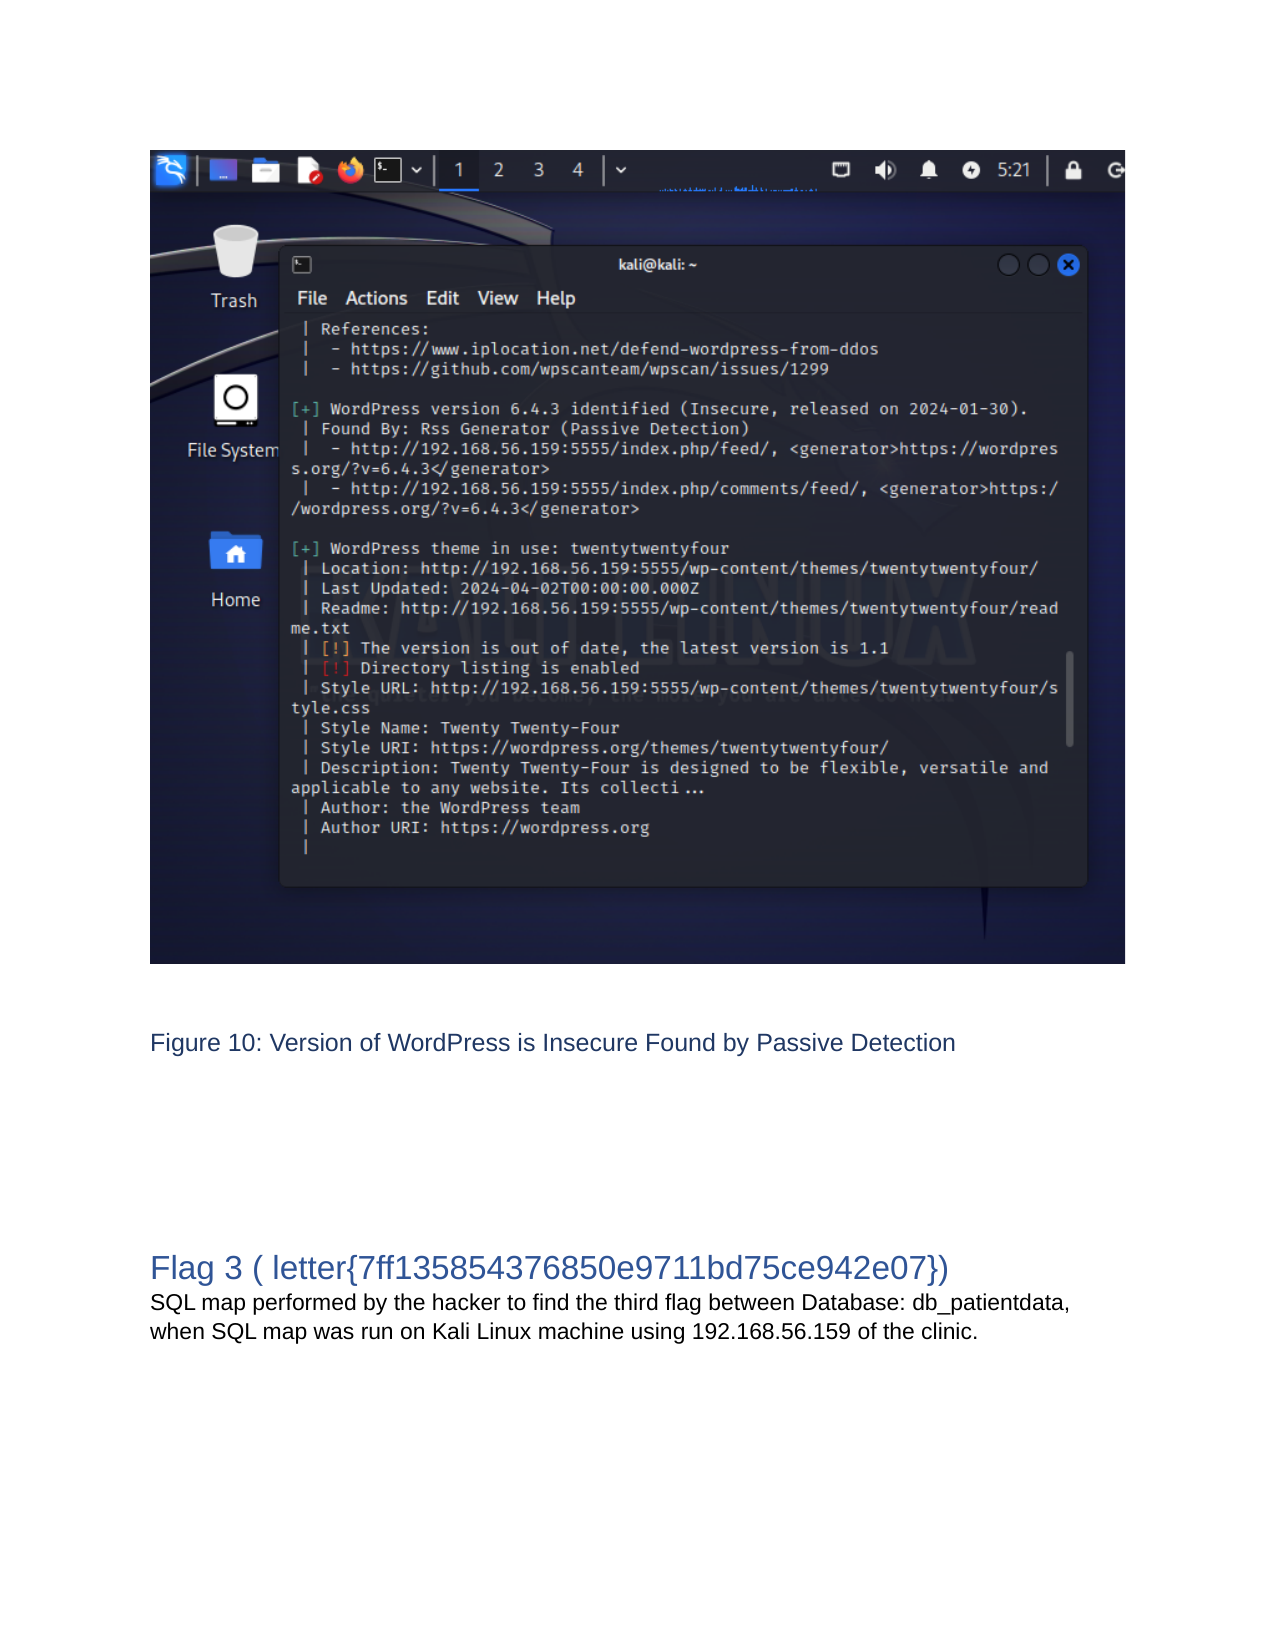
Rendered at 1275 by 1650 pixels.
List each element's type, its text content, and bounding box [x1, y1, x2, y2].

text SQL map performed by the hacker to find the third flag between Database: db_patientdata, when SQL map was run on Kali Linux machine using 192.168.56.159 of the clinic. [150, 1289, 1125, 1344]
subtitle Figure 10: Version of WordPress is Insecure Found by Passive Detection [150, 1028, 1125, 1057]
picture [150, 150, 1125, 964]
subtitle Flag 3 ( letter{7ff135854376850e9711bd75ce942e07}) [150, 1248, 1125, 1286]
